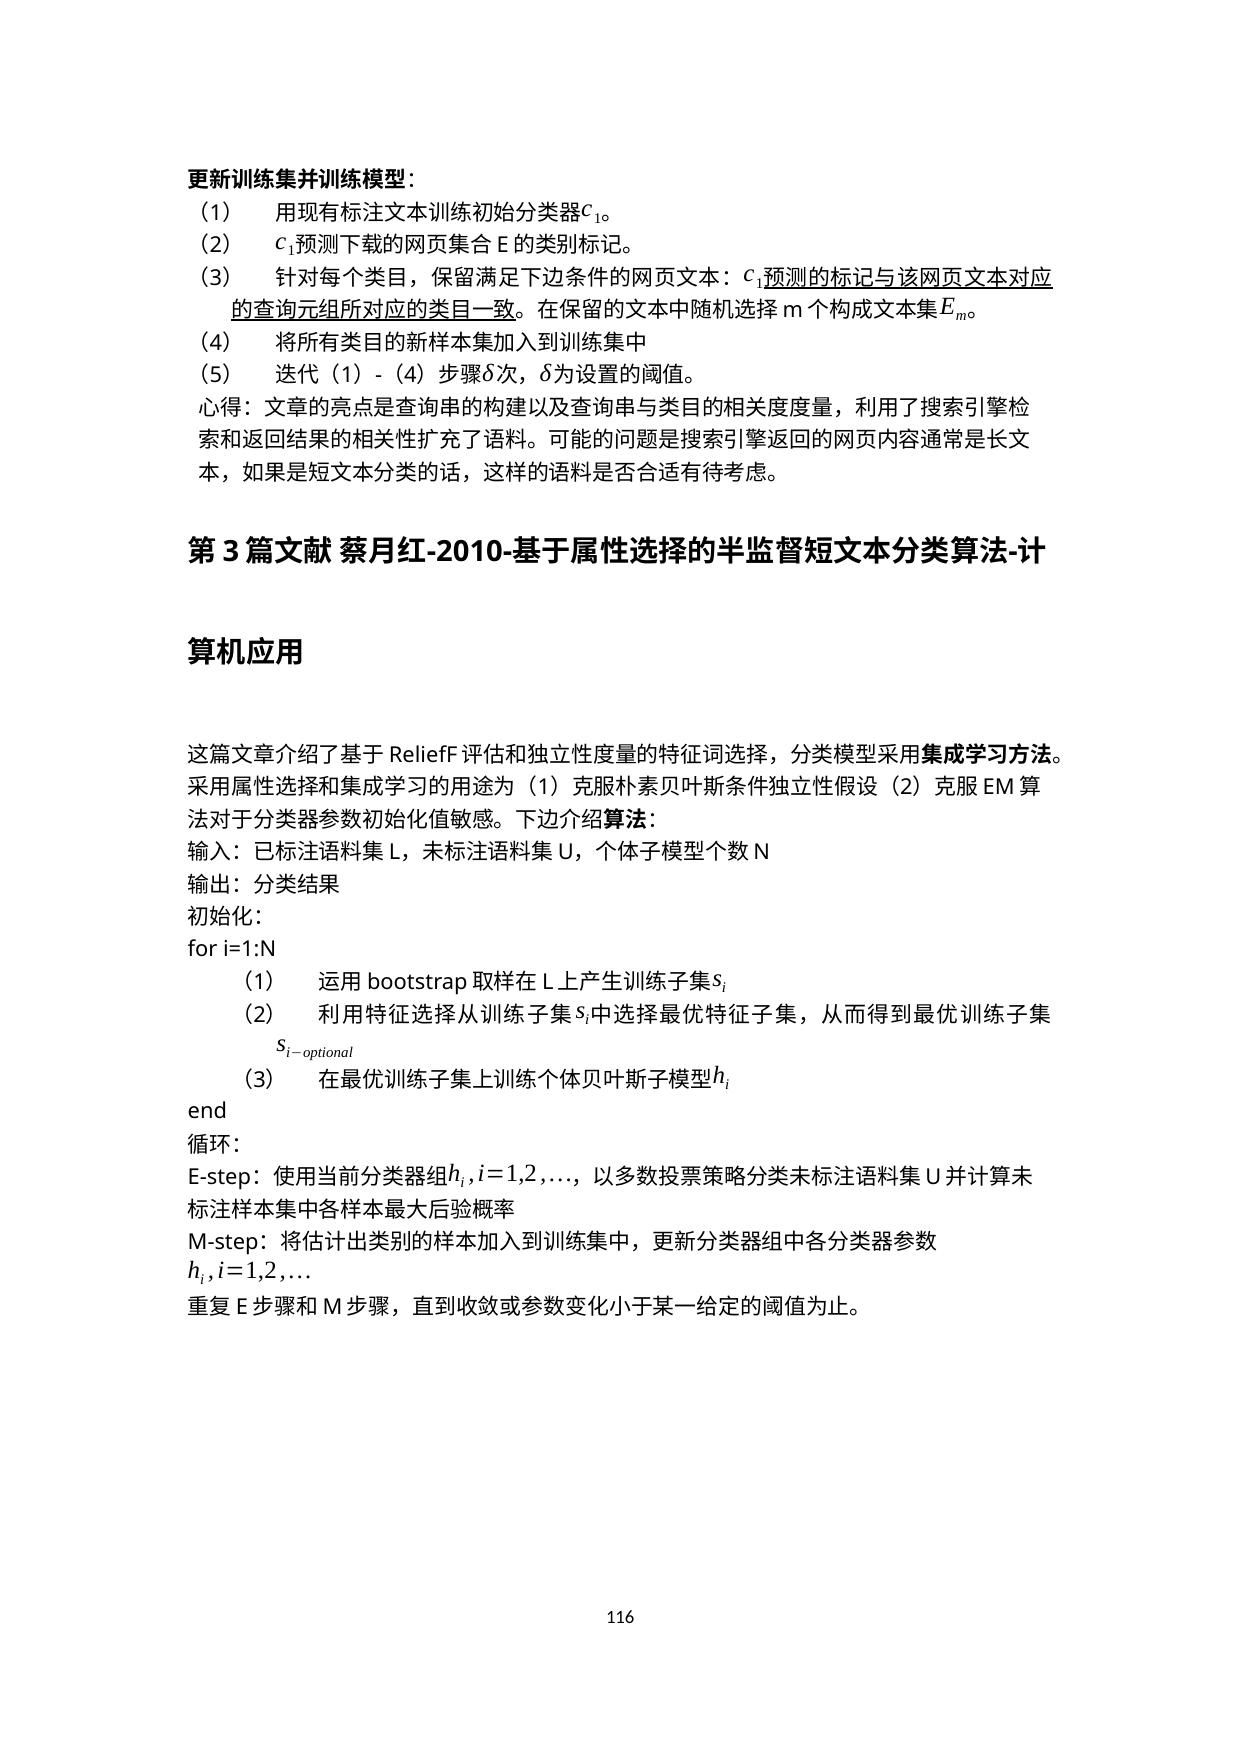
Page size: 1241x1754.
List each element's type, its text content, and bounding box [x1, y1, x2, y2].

text 更新训练集并训练模型： [187, 162, 1053, 194]
list 运用bootstrap取样在L上产生训练子集 [231, 964, 1053, 996]
list 将所有类目的新样本集加入到训练集中 [187, 324, 1053, 357]
list 在最优训练子集上训练个体贝叶斯子模型 [231, 1061, 1053, 1094]
text 这篇文章介绍了基于ReliefF评估和独立性度量的特征词选择，分类模型采用集成学习方法。采用属性选择和集成学习的用途为（1）克服朴素贝叶斯条件独立性假设（2）克服EM算法对于分类器参数初始化值敏感。下边介绍算法： [187, 736, 1053, 834]
text end [187, 1094, 1053, 1126]
text E-step：使用当前分类器组，以多数投票策略分类未标注语料集U并计算未标注样本集中各样本最大后验概率 [187, 1159, 1053, 1224]
list 用现有标注文本训练初始分类器。 [187, 194, 1053, 227]
text 初始化： [187, 899, 1053, 931]
list 利用特征选择从训练子集中选择最优特征子集，从而得到最优训练子集 [231, 996, 1053, 1061]
text 重复E步骤和M步骤，直到收敛或参数变化小于某一给定的阈值为止。 [187, 1289, 1053, 1321]
list 预测下载的网页集合E的类别标记。 [187, 227, 1053, 259]
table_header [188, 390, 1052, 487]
text M-step：将估计出类别的样本加入到训练集中，更新分类器组中各分类器参数 [187, 1224, 1053, 1289]
text 循环： [187, 1126, 1053, 1159]
text for i=1:N [187, 931, 1053, 964]
text 输入：已标注语料集L，未标注语料集U，个体子模型个数N [187, 834, 1053, 866]
text 输出：分类结果 [187, 866, 1053, 899]
list 迭代（1）-（4）步骤次，为设置的阈值。 [187, 357, 1053, 389]
subtitle 第3篇文献 蔡月红-2010-基于属性选择的半监督短文本分类算法-计算机应用 [187, 516, 1053, 682]
list 针对每个类目，保留满足下边条件的网页文本：预测的标记与该网页文本对应的查询元组所对应的类目一致。在保留的文本中随机选择m个构成文本集。 [187, 259, 1053, 324]
